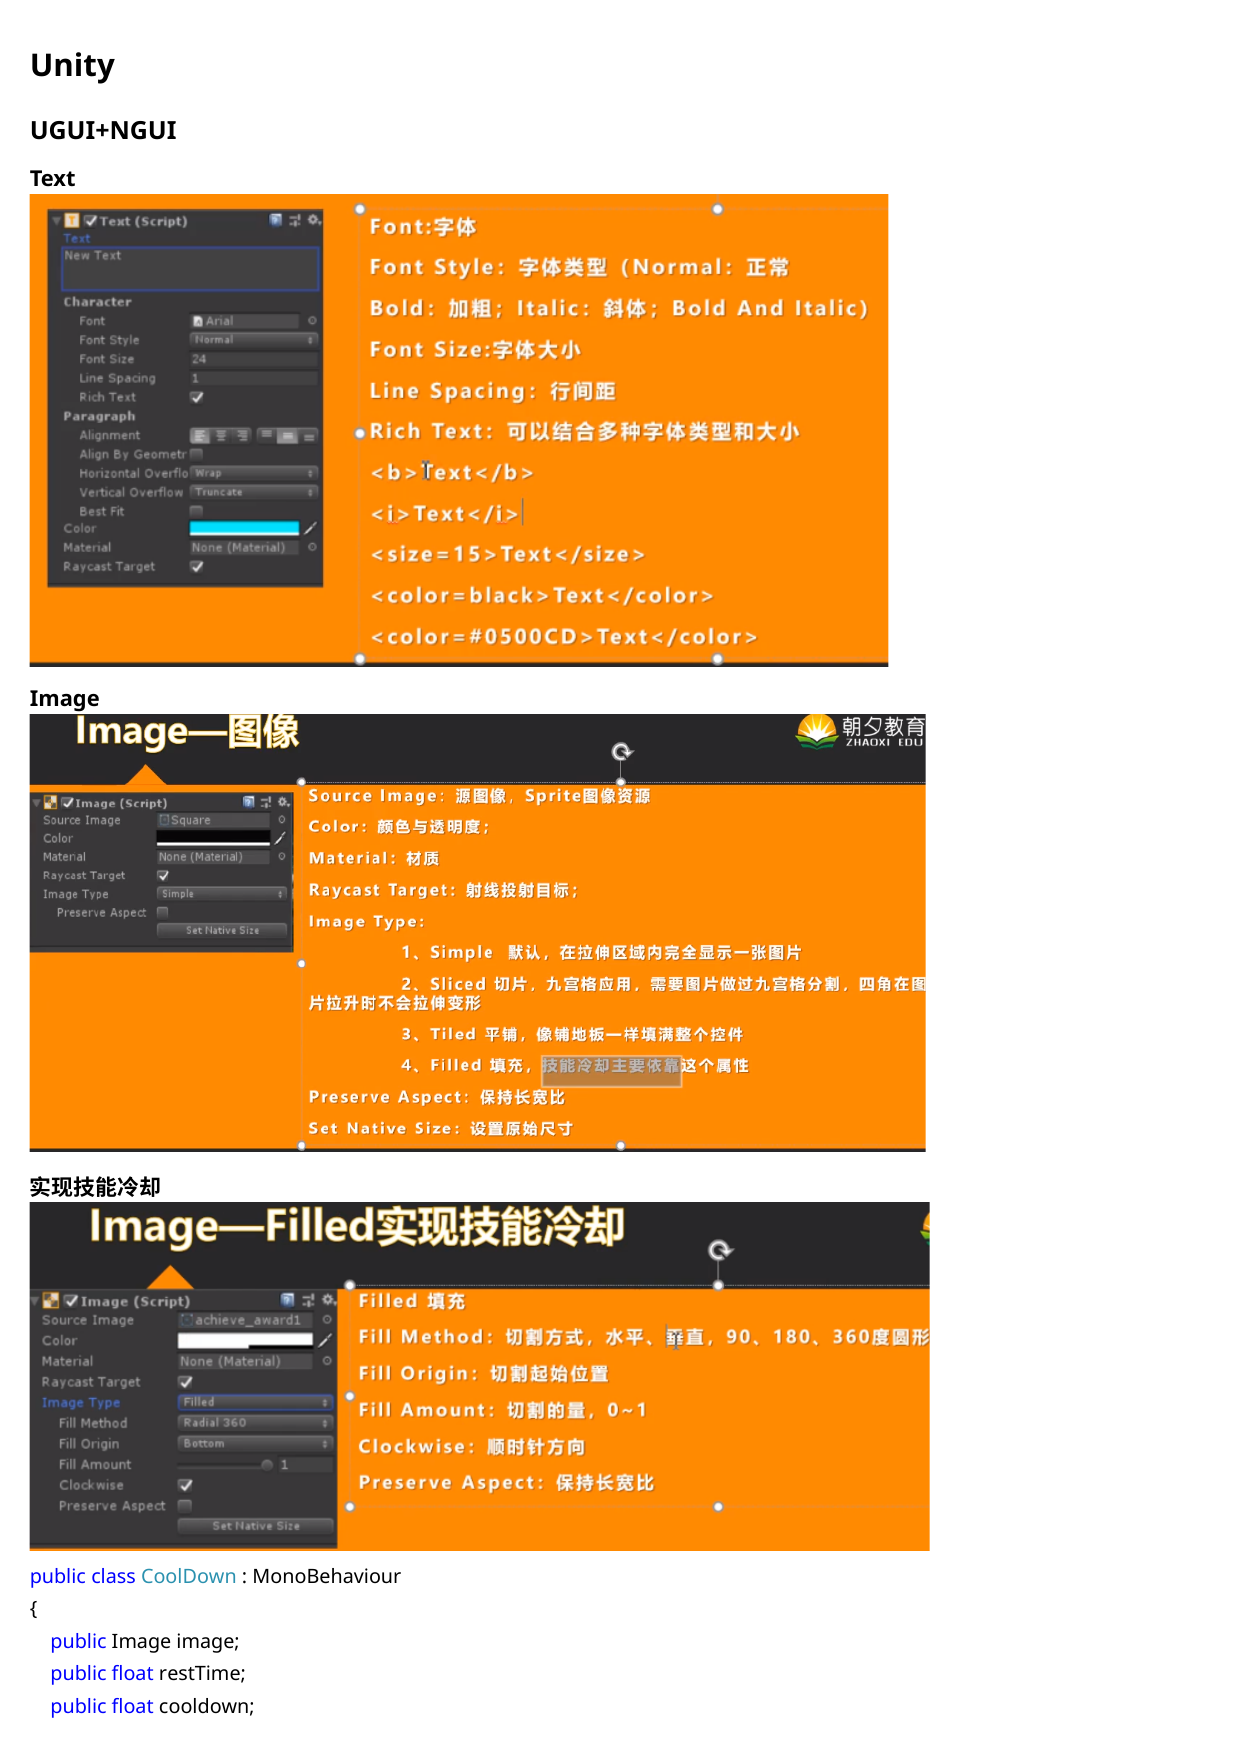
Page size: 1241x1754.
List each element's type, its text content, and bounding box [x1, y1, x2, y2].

text public Image image; [29, 1624, 1211, 1657]
picture [29, 714, 926, 1152]
text Text [29, 162, 1189, 194]
text UGUI+NGUI [29, 97, 1189, 162]
text Unity [29, 32, 1211, 97]
picture [29, 194, 889, 667]
text Image [29, 682, 1189, 714]
text { [29, 1592, 1211, 1624]
text public float cooldown; [29, 1689, 1211, 1722]
text public float restTime; [29, 1657, 1211, 1689]
text 实现技能冷却 [29, 1169, 1152, 1202]
picture [29, 1202, 930, 1551]
text public class CoolDown : MonoBehaviour [29, 1559, 1211, 1592]
